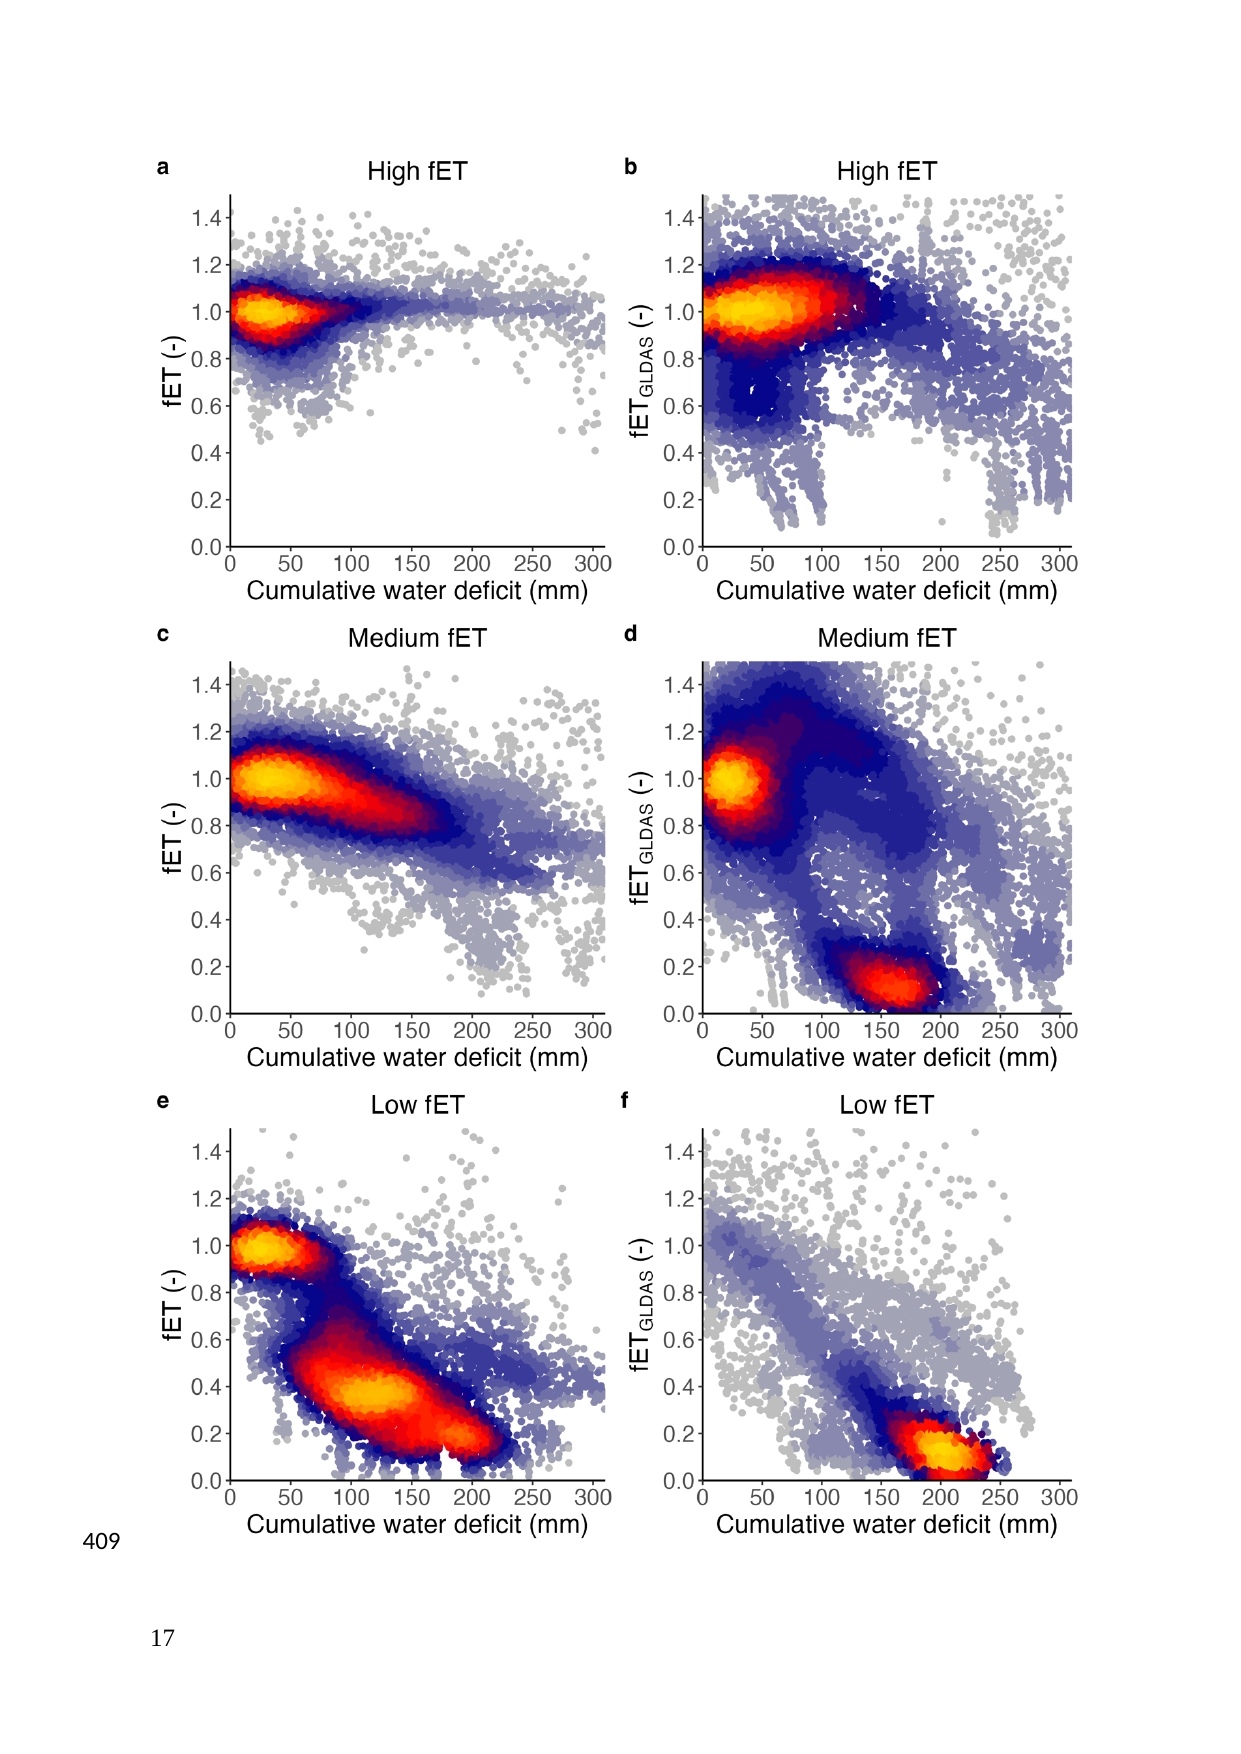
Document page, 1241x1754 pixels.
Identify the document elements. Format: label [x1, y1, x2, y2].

picture [150, 150, 1083, 1550]
